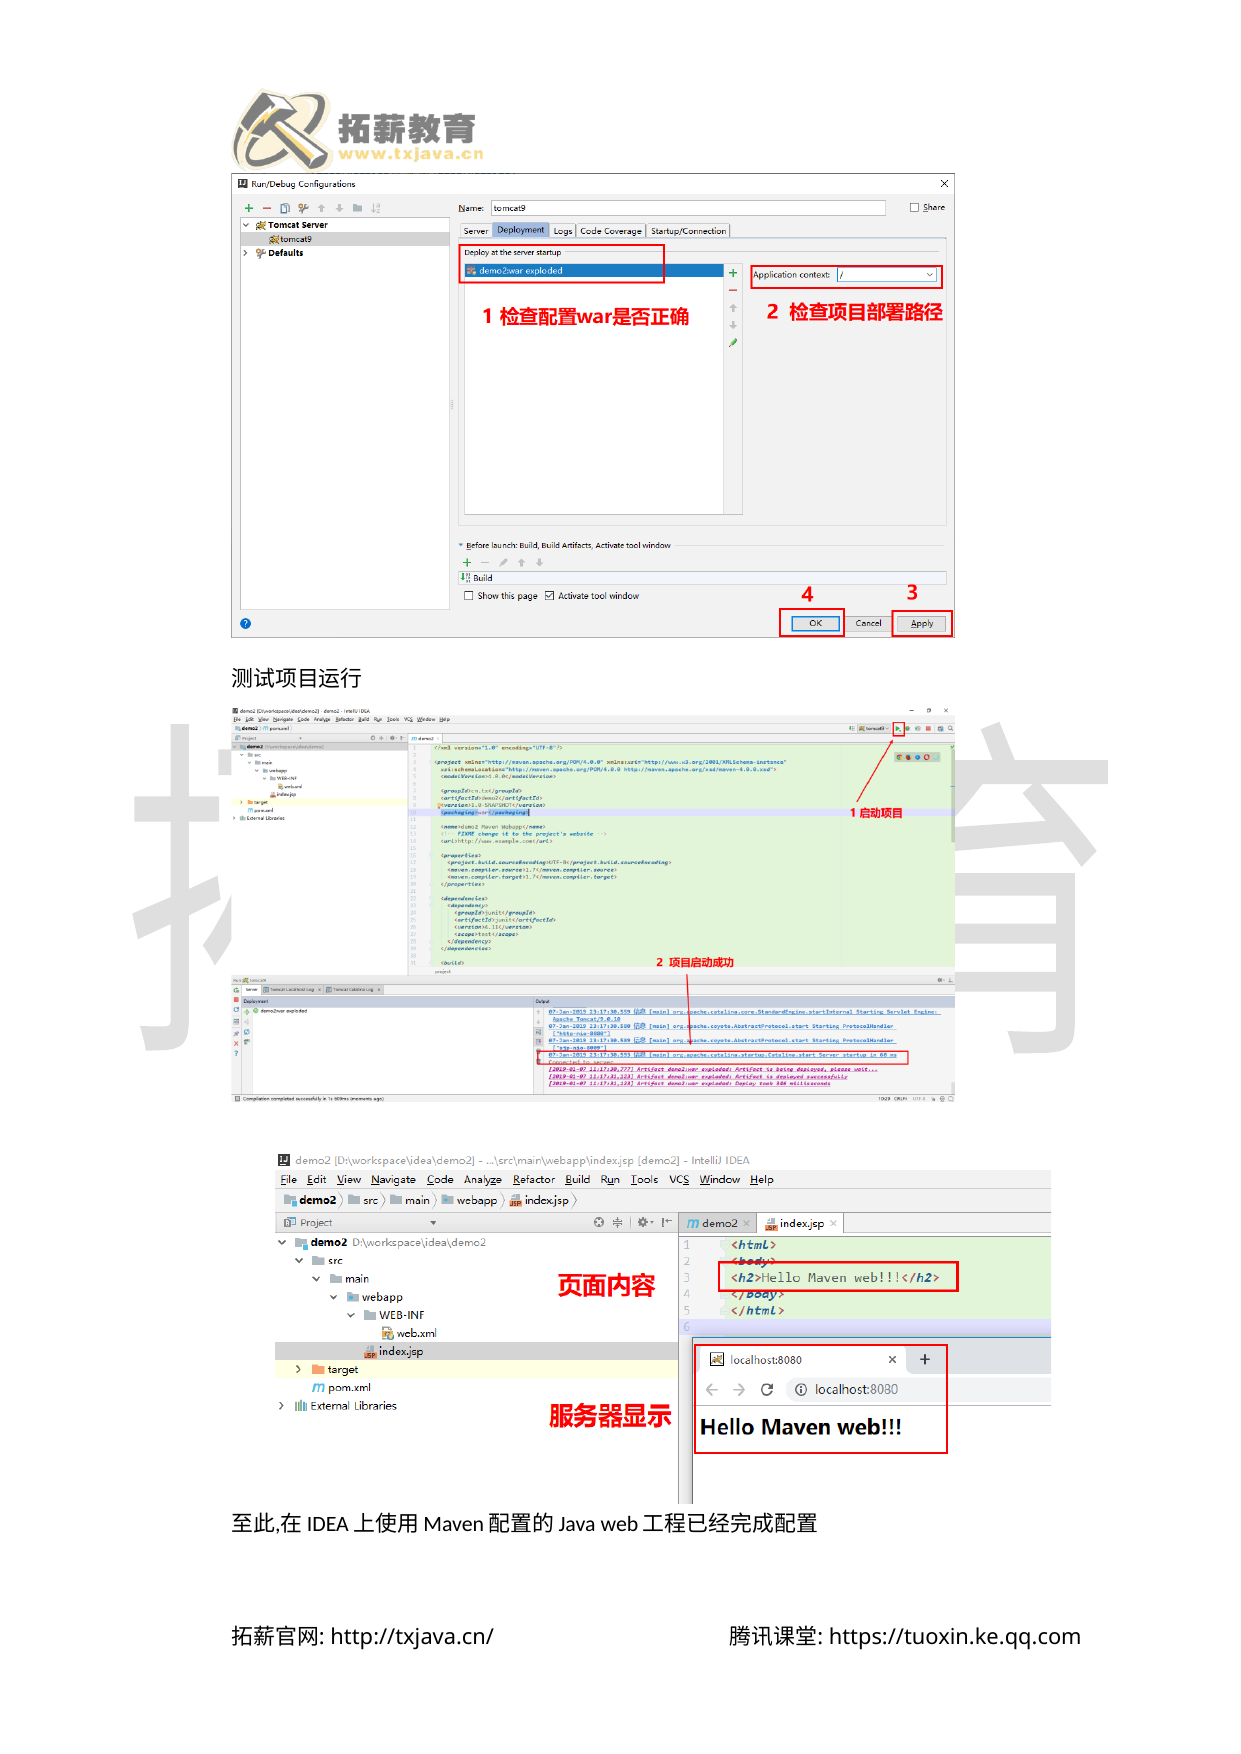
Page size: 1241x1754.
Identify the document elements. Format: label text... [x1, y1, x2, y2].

text 至此,在IDEA上使用Maven配置的Java web工程已经完成配置 [187, 1506, 1053, 1538]
text 测试项目运行 [187, 661, 1053, 693]
picture [231, 707, 955, 1102]
picture [231, 88, 955, 638]
picture [275, 1150, 1052, 1504]
